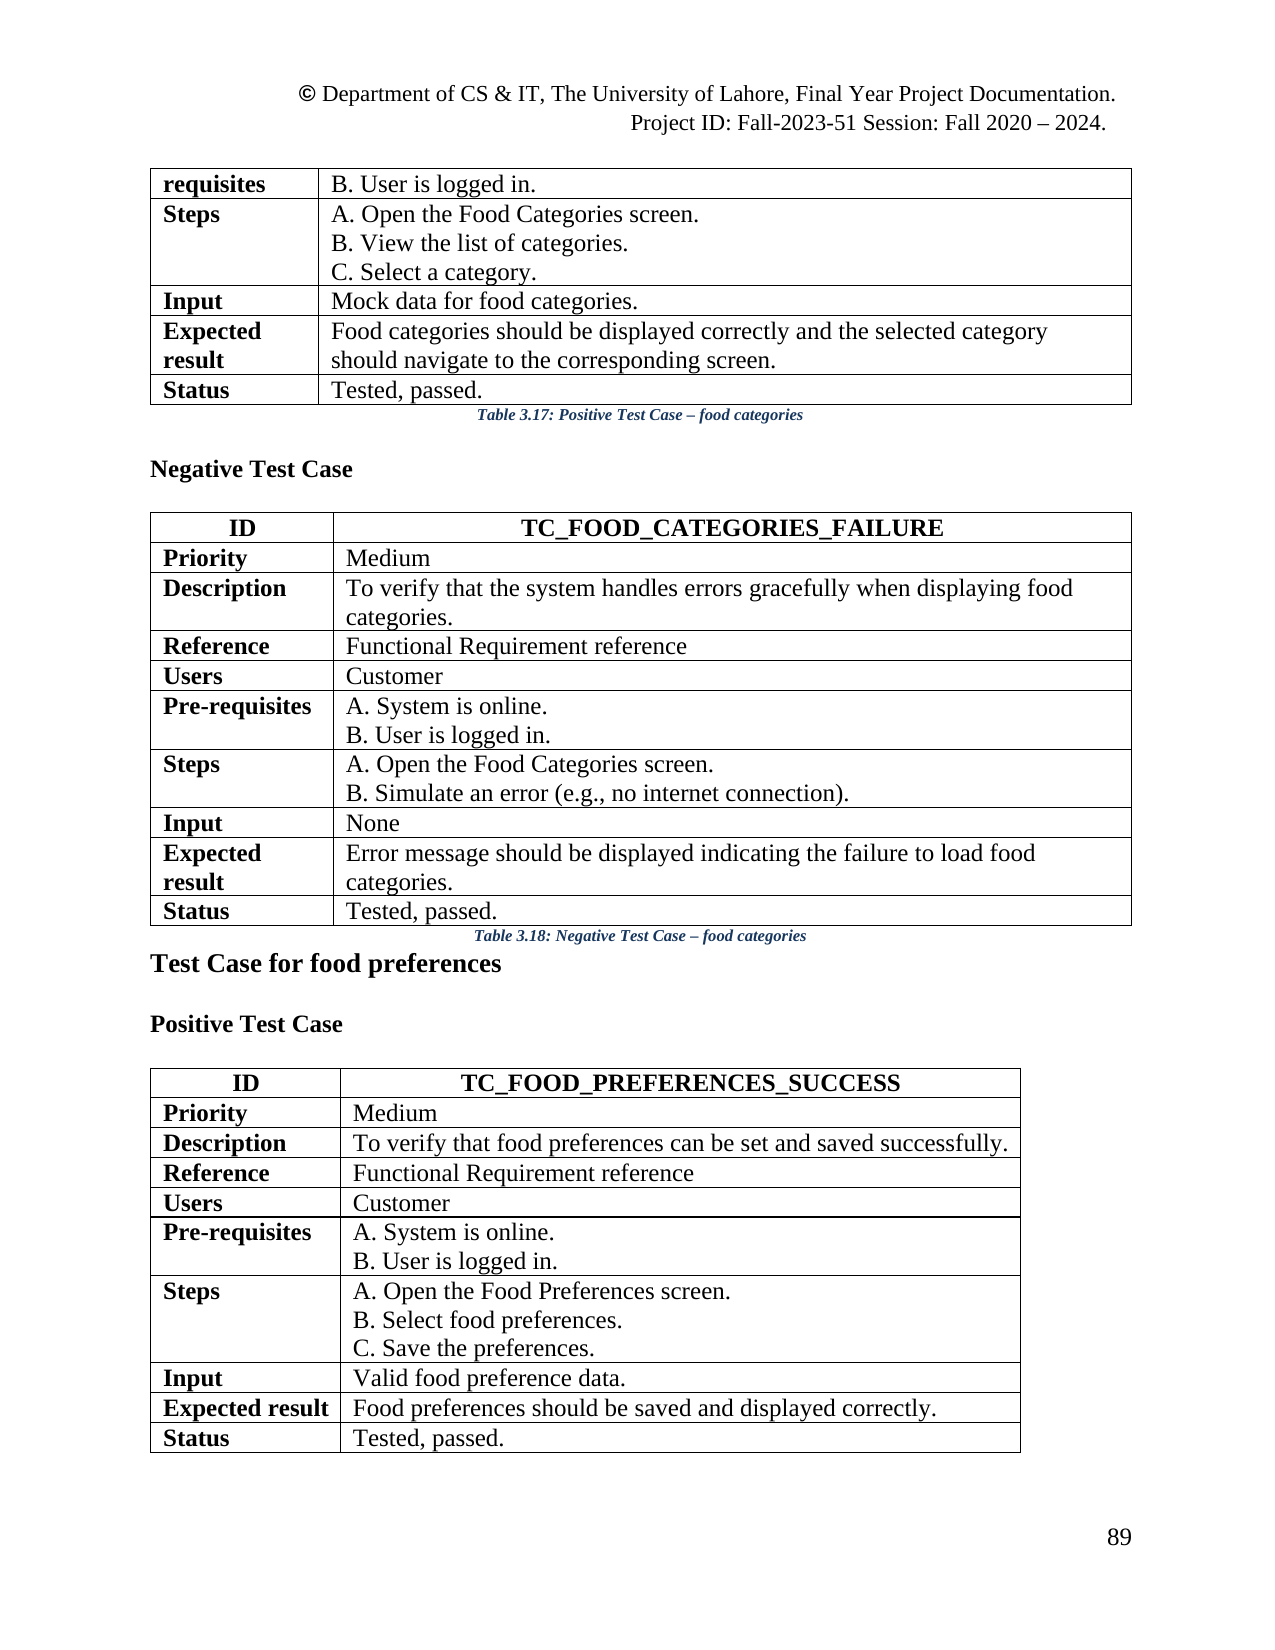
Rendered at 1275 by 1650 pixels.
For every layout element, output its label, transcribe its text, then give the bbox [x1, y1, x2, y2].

table_cell Input [151, 286, 318, 315]
table_cell Status [151, 1423, 340, 1452]
text Negative Test Case [150, 454, 1132, 483]
table_cell Steps [151, 199, 318, 285]
table_cell Description [151, 573, 333, 630]
table_header TC_FOOD_CATEGORIES_FAILURE [334, 513, 1131, 542]
subtitle Table 3.18: Negative Test Case – food categories [150, 926, 1132, 945]
table_cell Expected result [151, 838, 333, 895]
table_cell Input [151, 1363, 340, 1392]
table_header ID [151, 1069, 340, 1097]
table_cell Pre-requisites [151, 169, 318, 198]
table_cell Medium [334, 543, 1131, 572]
table_cell Food preferences should be saved and displayed correctly. [341, 1393, 1020, 1422]
table_cell Steps [151, 1276, 340, 1362]
text Positive Test Case [150, 1009, 1132, 1038]
table_cell Input [151, 808, 333, 837]
table_cell Priority [151, 1098, 340, 1127]
table_cell Tested, passed. [319, 375, 1131, 403]
table_cell To verify that food preferences can be set and saved successfully. [341, 1128, 1020, 1157]
table_cell Pre-requisites [151, 1218, 340, 1275]
subtitle Test Case for food preferences [150, 947, 1132, 978]
table_cell Reference [151, 1158, 340, 1187]
table_cell Description [151, 1128, 340, 1157]
table_cell Expected result [151, 1393, 340, 1422]
table_cell A. System is online. B. User is logged in. [334, 691, 1131, 748]
table_cell Food categories should be displayed correctly and the selected category should navigate to the corresponding screen. [319, 316, 1131, 374]
table_cell Functional Requirement reference [341, 1158, 1020, 1187]
table_cell Users [151, 1188, 340, 1216]
table_cell Tested, passed. [341, 1423, 1020, 1452]
table_cell A. System is online. B. User is logged in. [341, 1218, 1020, 1275]
table_cell Tested, passed. [334, 896, 1131, 925]
table_cell Functional Requirement reference [334, 631, 1131, 660]
table_cell Error message should be displayed indicating the failure to load food categories. [334, 838, 1131, 895]
table_cell Pre-requisites [151, 691, 333, 748]
table_cell Priority [151, 543, 333, 572]
table_cell Customer [341, 1188, 1020, 1216]
table_cell Mock data for food categories. [319, 286, 1131, 315]
table_cell None [334, 808, 1131, 837]
table_header TC_FOOD_PREFERENCES_SUCCESS [341, 1069, 1020, 1097]
table_cell Steps [151, 750, 333, 807]
table_header ID [151, 513, 333, 542]
table_cell Reference [151, 631, 333, 660]
table_cell A. Open the Food Preferences screen. B. Select food preferences. C. Save the preferences. [341, 1276, 1020, 1362]
table_cell A. Open the Food Categories screen. B. View the list of categories. C. Select a category. [319, 199, 1131, 285]
table_cell Status [151, 896, 333, 925]
table_cell Valid food preference data. [341, 1363, 1020, 1392]
subtitle Table 3.17: Positive Test Case – food categories [150, 405, 1132, 424]
table_cell Status [151, 375, 318, 403]
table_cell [319, 169, 1131, 198]
table_cell Expected result [151, 316, 318, 374]
table_cell Customer [334, 661, 1131, 690]
table_cell To verify that the system handles errors gracefully when displaying food categories. [334, 573, 1131, 630]
table_cell A. Open the Food Categories screen. B. Simulate an error (e.g., no internet connection). [334, 750, 1131, 807]
table_cell Medium [341, 1098, 1020, 1127]
table_cell Users [151, 661, 333, 690]
